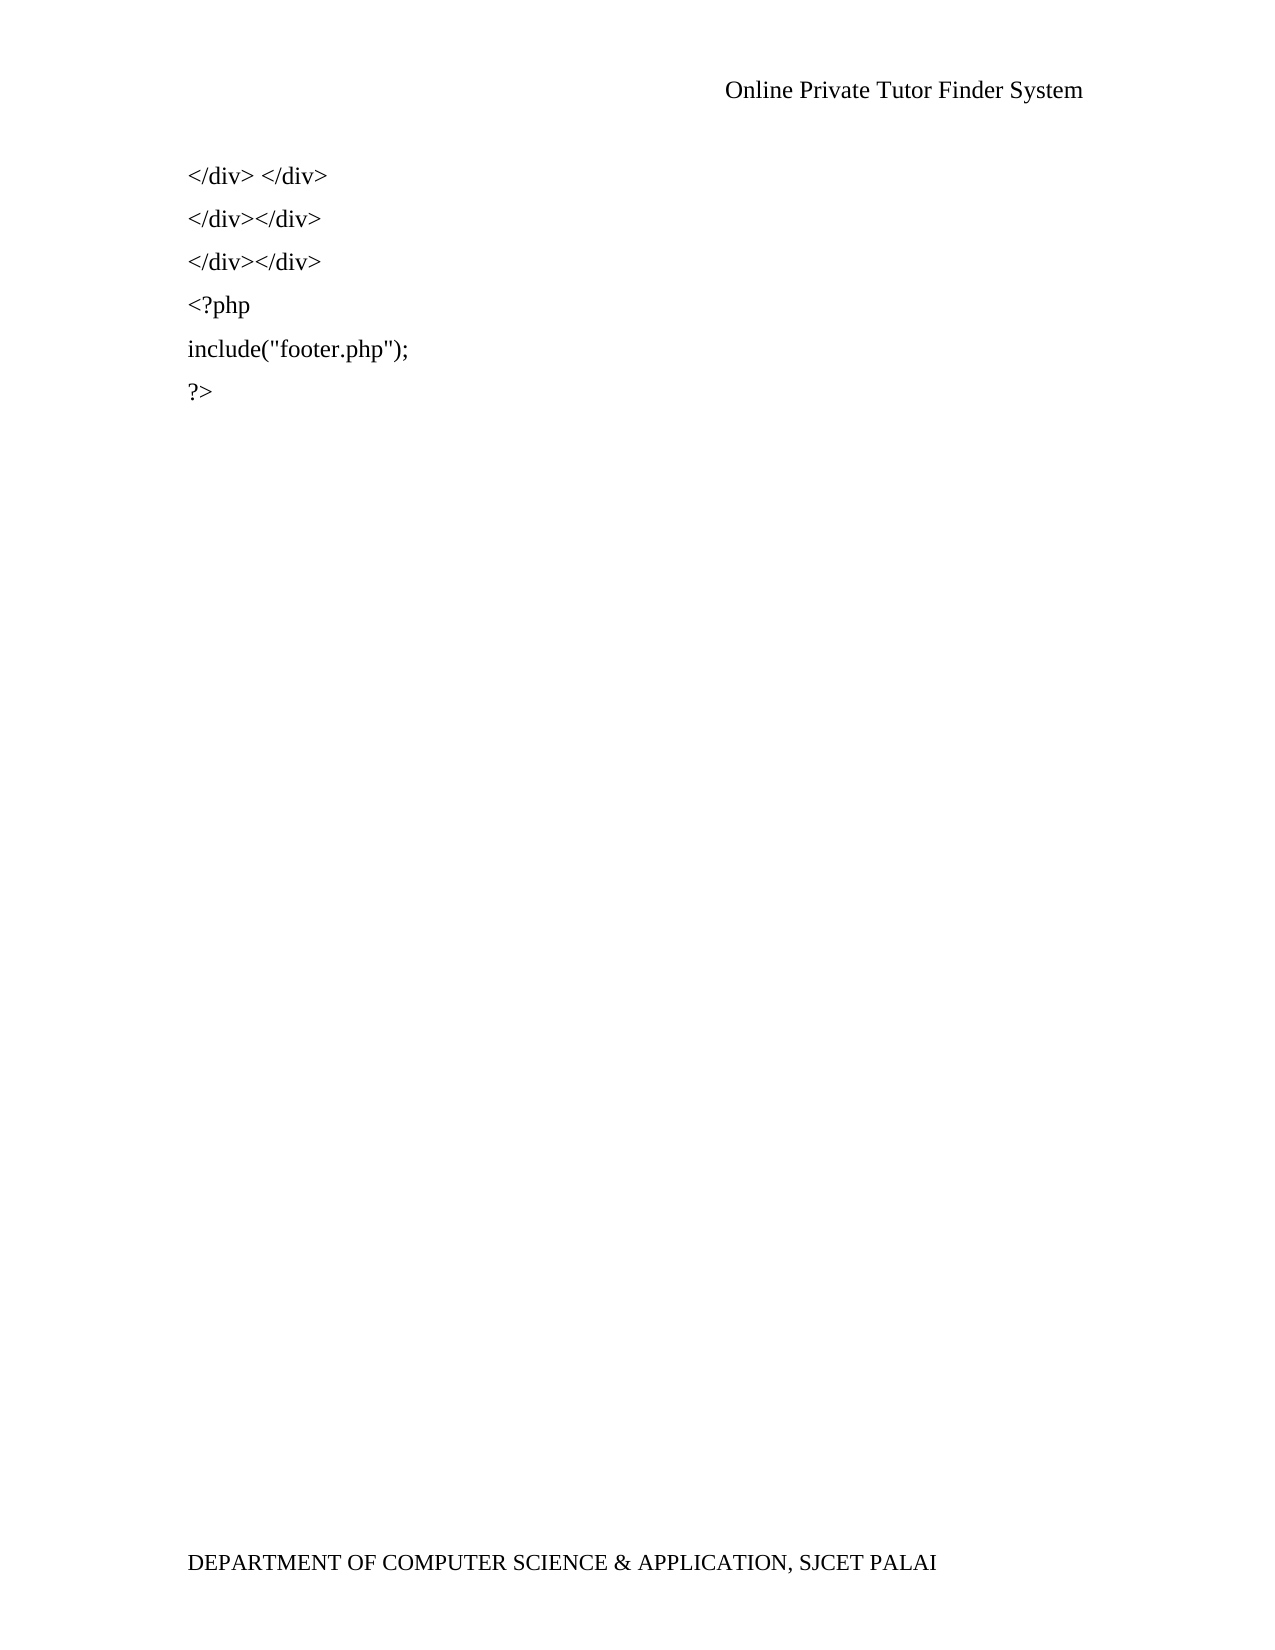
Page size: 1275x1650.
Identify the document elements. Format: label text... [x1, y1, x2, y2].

text </div></div> [187, 247, 1087, 276]
text include("footer.php"); [187, 334, 1087, 362]
text </div> </div> [187, 161, 1087, 190]
text <?php [187, 291, 1087, 319]
text </div></div> [187, 204, 1087, 233]
text ?> [187, 377, 1087, 406]
